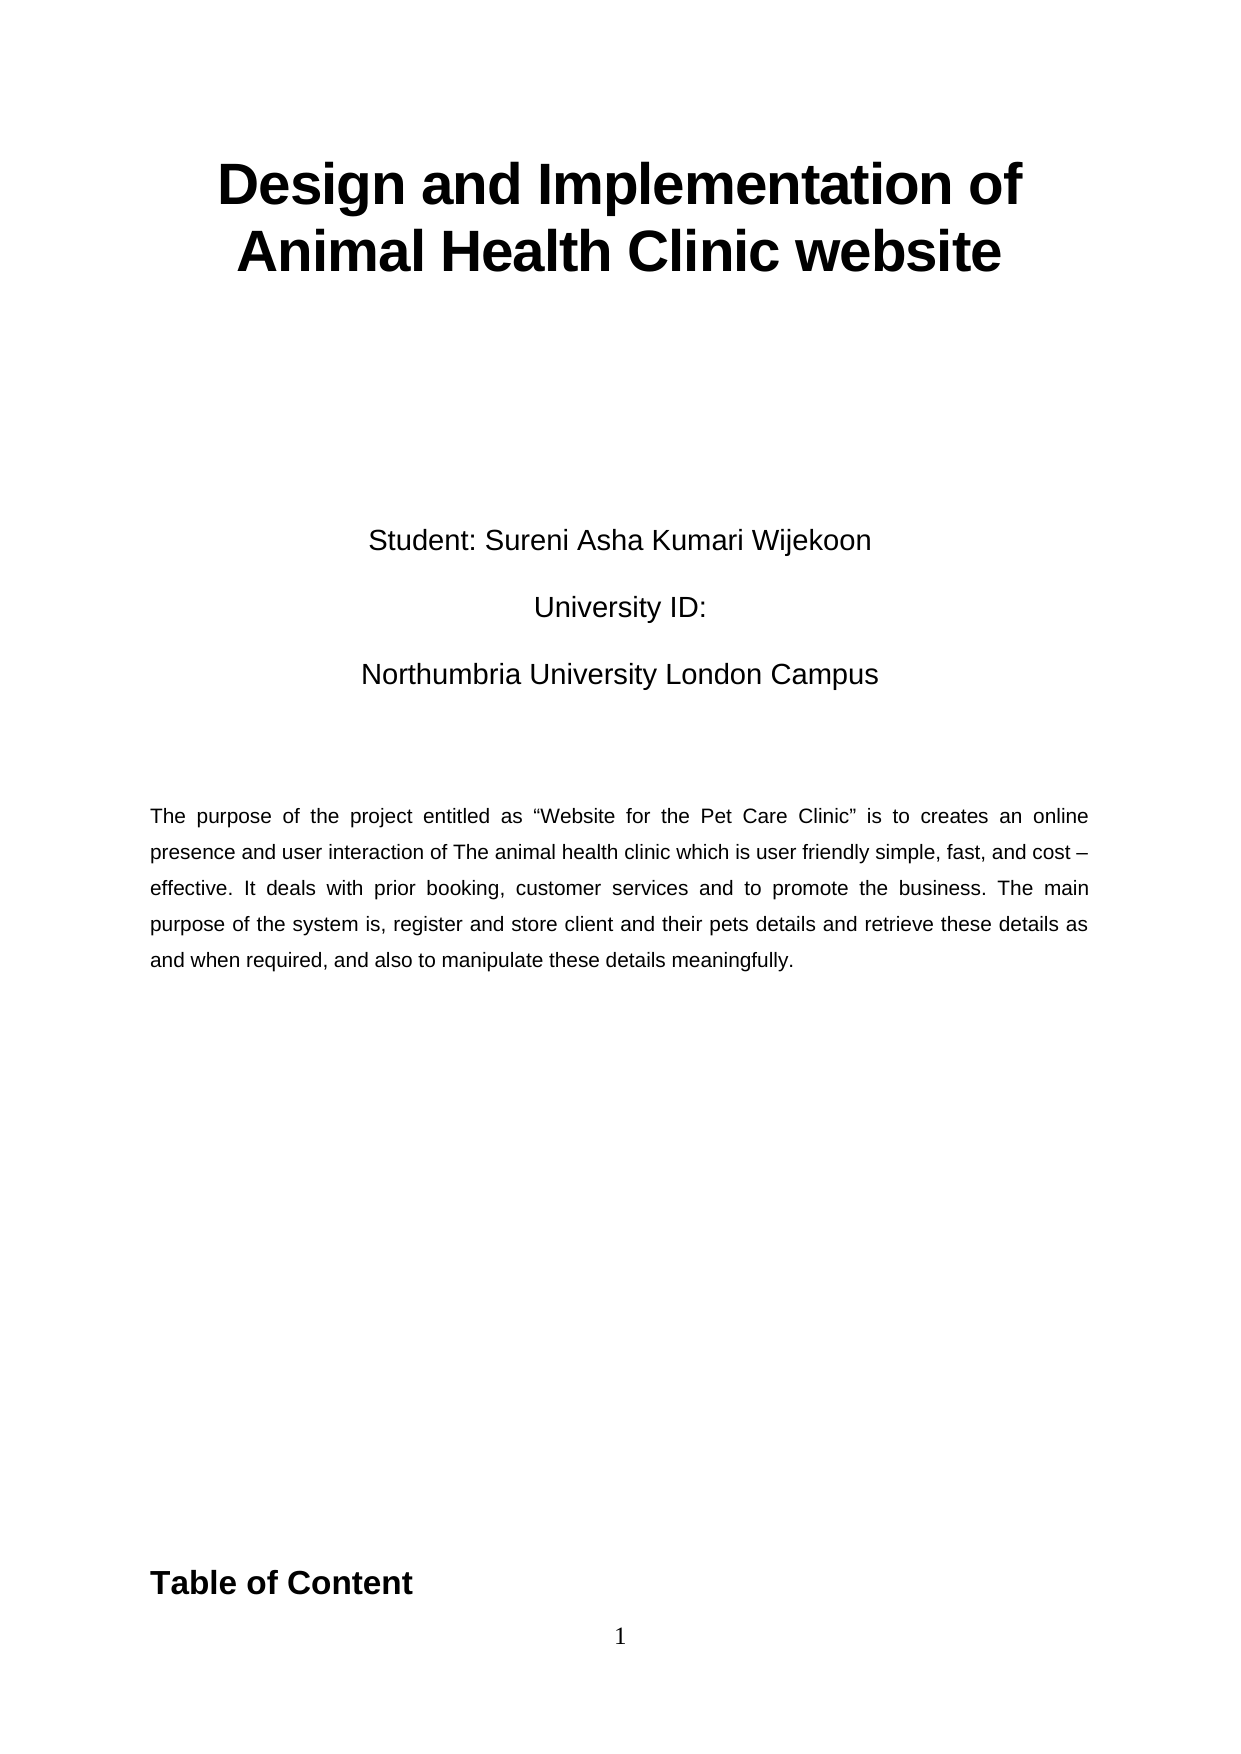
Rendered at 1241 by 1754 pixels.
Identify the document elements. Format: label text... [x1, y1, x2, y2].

title Design and Implementation of Animal Health Clinic website [150, 150, 1090, 284]
text Northumbria University London Campus [150, 657, 1090, 691]
text Student: Sureni Asha Kumari Wijekoon [150, 523, 1090, 557]
text Table of Content [150, 1563, 1090, 1602]
text University ID: [150, 590, 1090, 624]
text The purpose of the project entitled as “Website for the Pet Care Clinic” is to creates an online presence and user interaction of The animal health clinic which is user friendly simple, fast, and cost – effective. It deals with prior booking, customer services and to promote the business. The main purpose of the system is, register and store client and their pets details and retrieve these details as and when required, and also to manipulate these details meaningfully. [150, 804, 1090, 971]
